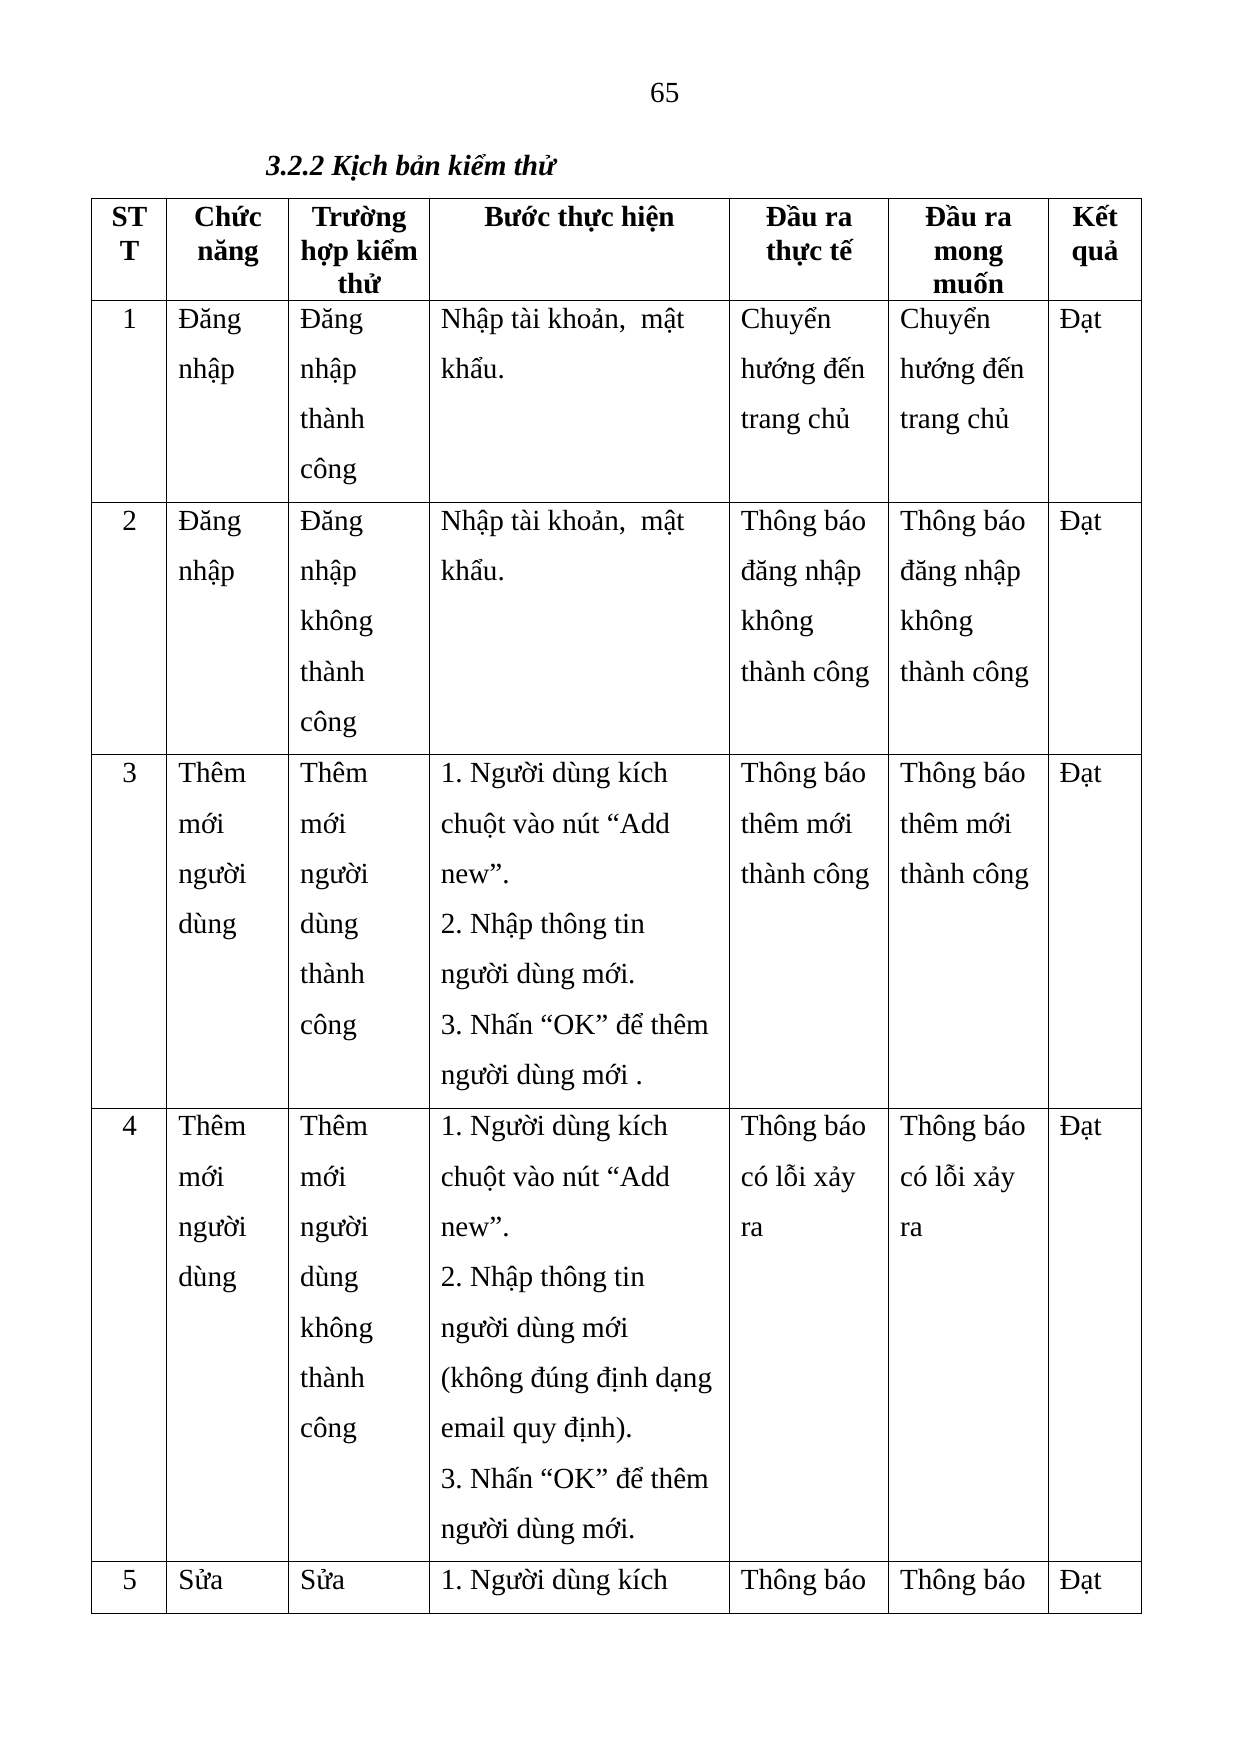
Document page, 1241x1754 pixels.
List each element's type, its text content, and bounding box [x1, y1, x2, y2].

table_header STT [92, 199, 166, 300]
table_cell Thêm mới người dùng thành công [289, 755, 429, 1107]
table_cell 1. Người dùng kích chuột vào nút “Add new”. 2. Nhập thông tin người dùng mới (không đúng định dạng email quy định). 3. Nhấn “OK” để thêm người dùng mới. [430, 1109, 729, 1561]
table_cell Đăng nhập [167, 503, 288, 754]
table_cell Thông báo có lỗi xảy ra [730, 1109, 888, 1561]
table_cell Sửa người dùng [167, 1562, 288, 1612]
table_cell Đăng nhập [167, 301, 288, 502]
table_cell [889, 1562, 1048, 1612]
table_cell Chuyển hướng đến trang chủ [889, 301, 1048, 502]
table_cell Đăng nhập không thành công [289, 503, 429, 754]
table_cell 5 [92, 1562, 166, 1612]
subtitle Kịch bản kiểm thử [207, 148, 1122, 181]
table_cell Chuyển hướng đến trang chủ [730, 301, 888, 502]
table_cell Nhập tài khoản, mật khẩu. [430, 301, 729, 502]
table_cell 2 [92, 503, 166, 754]
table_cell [289, 1562, 429, 1612]
table_cell Đạt [1049, 503, 1141, 754]
table_cell Thông báo đăng nhập không thành công [730, 503, 888, 754]
table_cell Thông báo thêm mới thành công [889, 755, 1048, 1107]
table_cell Đạt [1049, 301, 1141, 502]
table_cell 1 [92, 301, 166, 502]
table_cell Thêm mới người dùng không thành công [289, 1109, 429, 1561]
table_cell 3 [92, 755, 166, 1107]
table_cell Nhập tài khoản, mật khẩu. [430, 503, 729, 754]
table_header Đầu ra mong muốn [889, 199, 1048, 300]
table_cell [430, 1562, 729, 1612]
table_cell Đăng nhập thành công [289, 301, 429, 502]
table_header Chức năng [167, 199, 288, 300]
table_header Đầu ra thực tế [730, 199, 888, 300]
table_cell 4 [92, 1109, 166, 1561]
table_cell Đạt [1049, 1562, 1141, 1612]
table_cell Thêm mới người dùng [167, 755, 288, 1107]
table_cell Thông báo thêm mới thành công [730, 755, 888, 1107]
table_header Bước thực hiện [430, 199, 729, 300]
table_header Trường hợp kiểm thử [289, 199, 429, 300]
table_cell Thông báo có lỗi xảy ra [889, 1109, 1048, 1561]
table_cell Đạt [1049, 755, 1141, 1107]
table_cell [730, 1562, 888, 1612]
table_cell 1. Người dùng kích chuột vào nút “Add new”. 2. Nhập thông tin người dùng mới. 3. Nhấn “OK” để thêm người dùng mới . [430, 755, 729, 1107]
table_cell Đạt [1049, 1109, 1141, 1561]
table_cell Thông báo đăng nhập không thành công [889, 503, 1048, 754]
table_cell Thêm mới người dùng [167, 1109, 288, 1561]
table_header Kết quả [1049, 199, 1141, 300]
